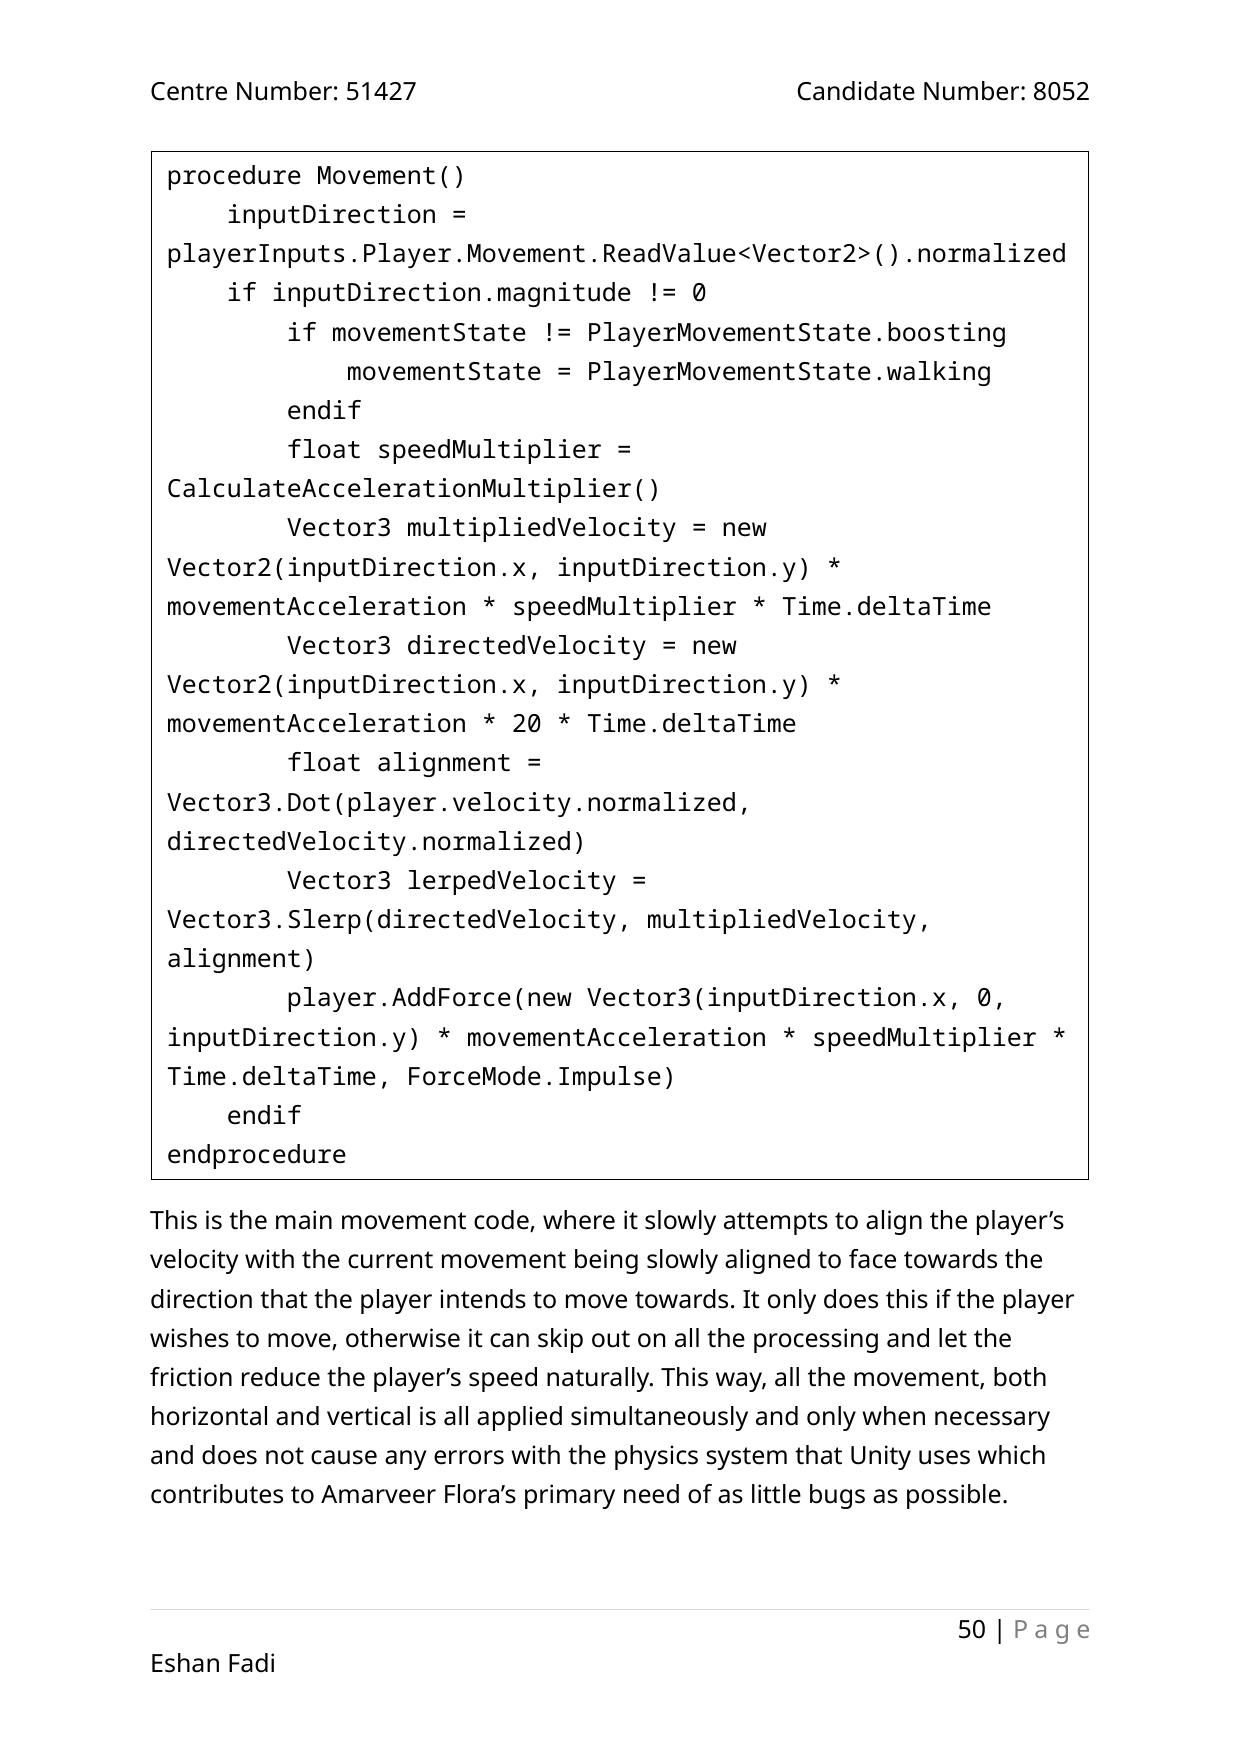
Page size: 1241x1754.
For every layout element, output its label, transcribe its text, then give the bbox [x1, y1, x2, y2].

text This is the main movement code, where it slowly attempts to align the player’s velocity with the current movement being slowly aligned to face towards the direction that the player intends to move towards. It only does this if the player wishes to move, otherwise it can skip out on all the processing and let the friction reduce the player’s speed naturally. This way, all the movement, both horizontal and vertical is all applied simultaneously and only when necessary and does not cause any errors with the physics system that Unity uses which contributes to Amarveer Flora’s primary need of as little bugs as possible. [150, 1203, 1090, 1511]
